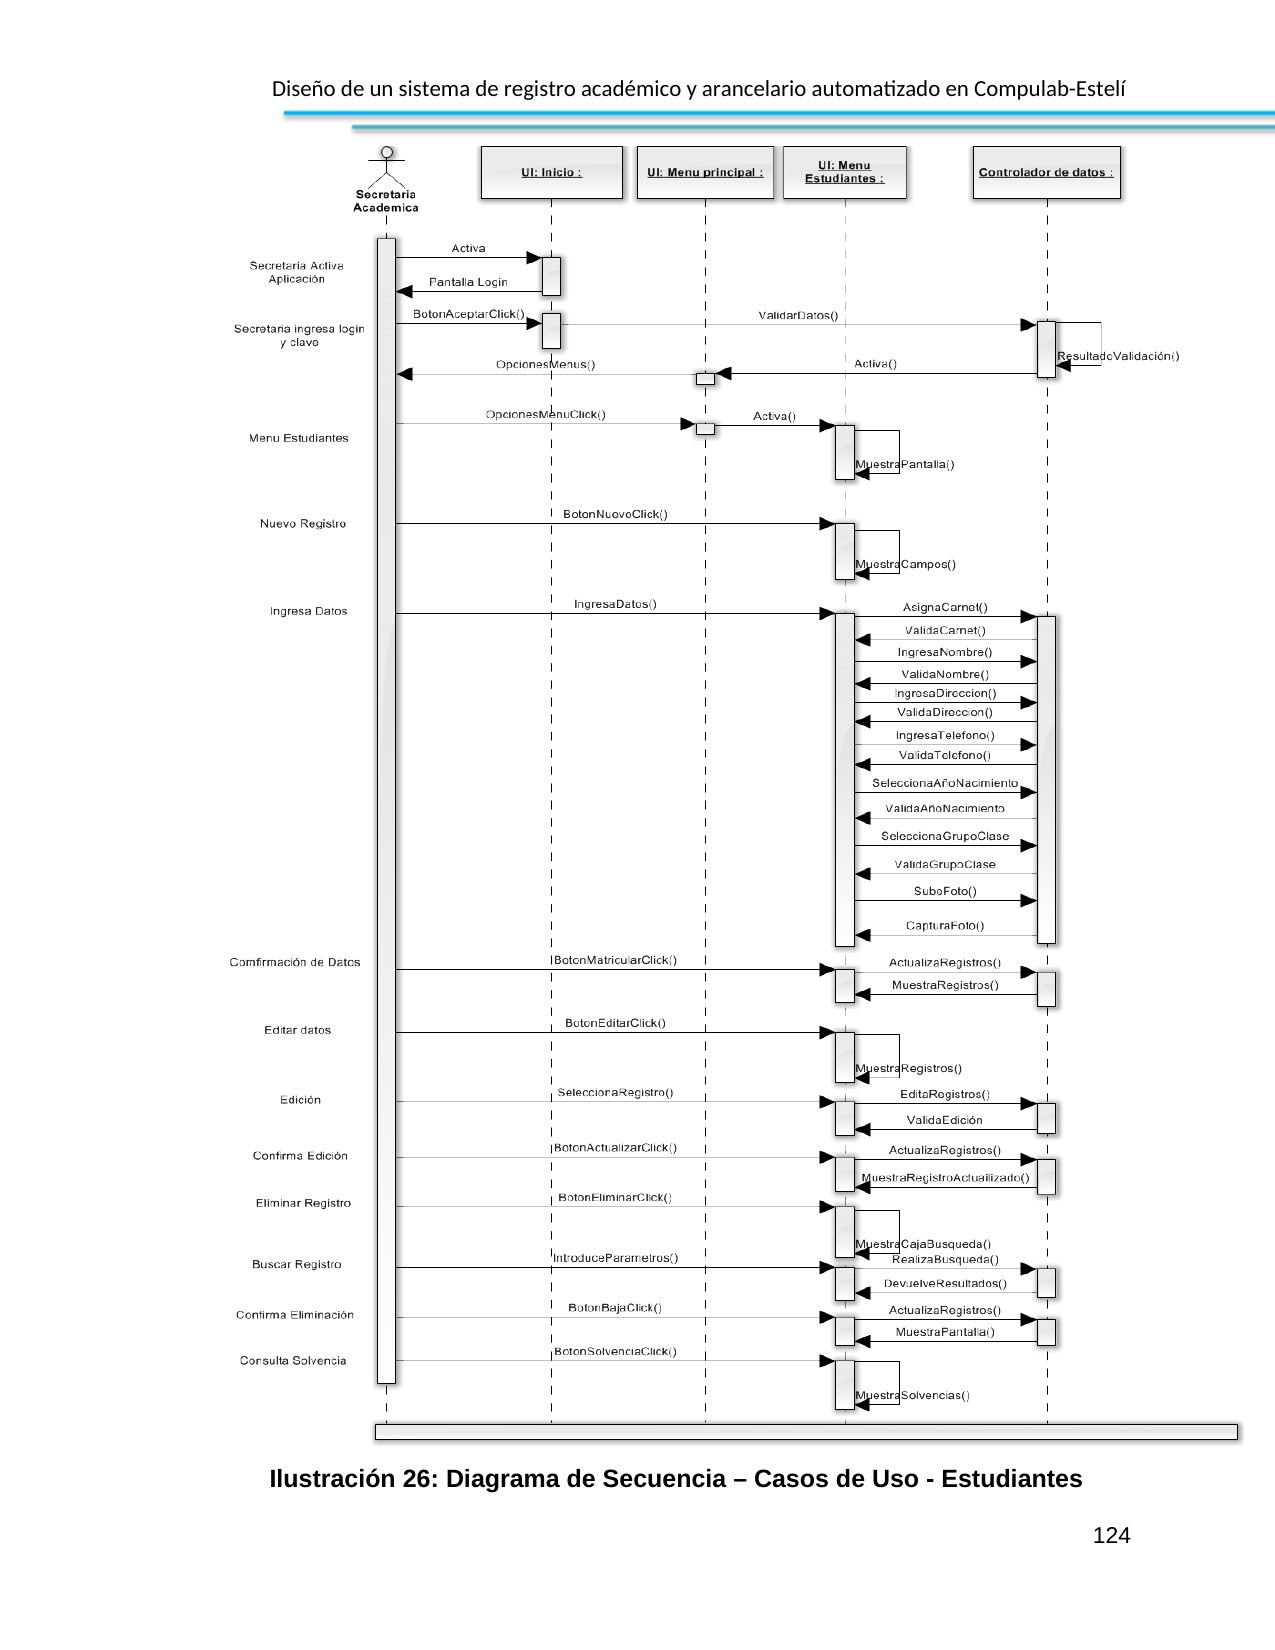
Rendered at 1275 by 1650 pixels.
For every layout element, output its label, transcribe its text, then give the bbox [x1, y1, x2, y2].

picture [230, 146, 1245, 1447]
text Ilustración 26: Diagrama de Secuencia – Casos de Uso - Estudiantes [267, 1464, 1086, 1493]
picture [275, 106, 1275, 141]
